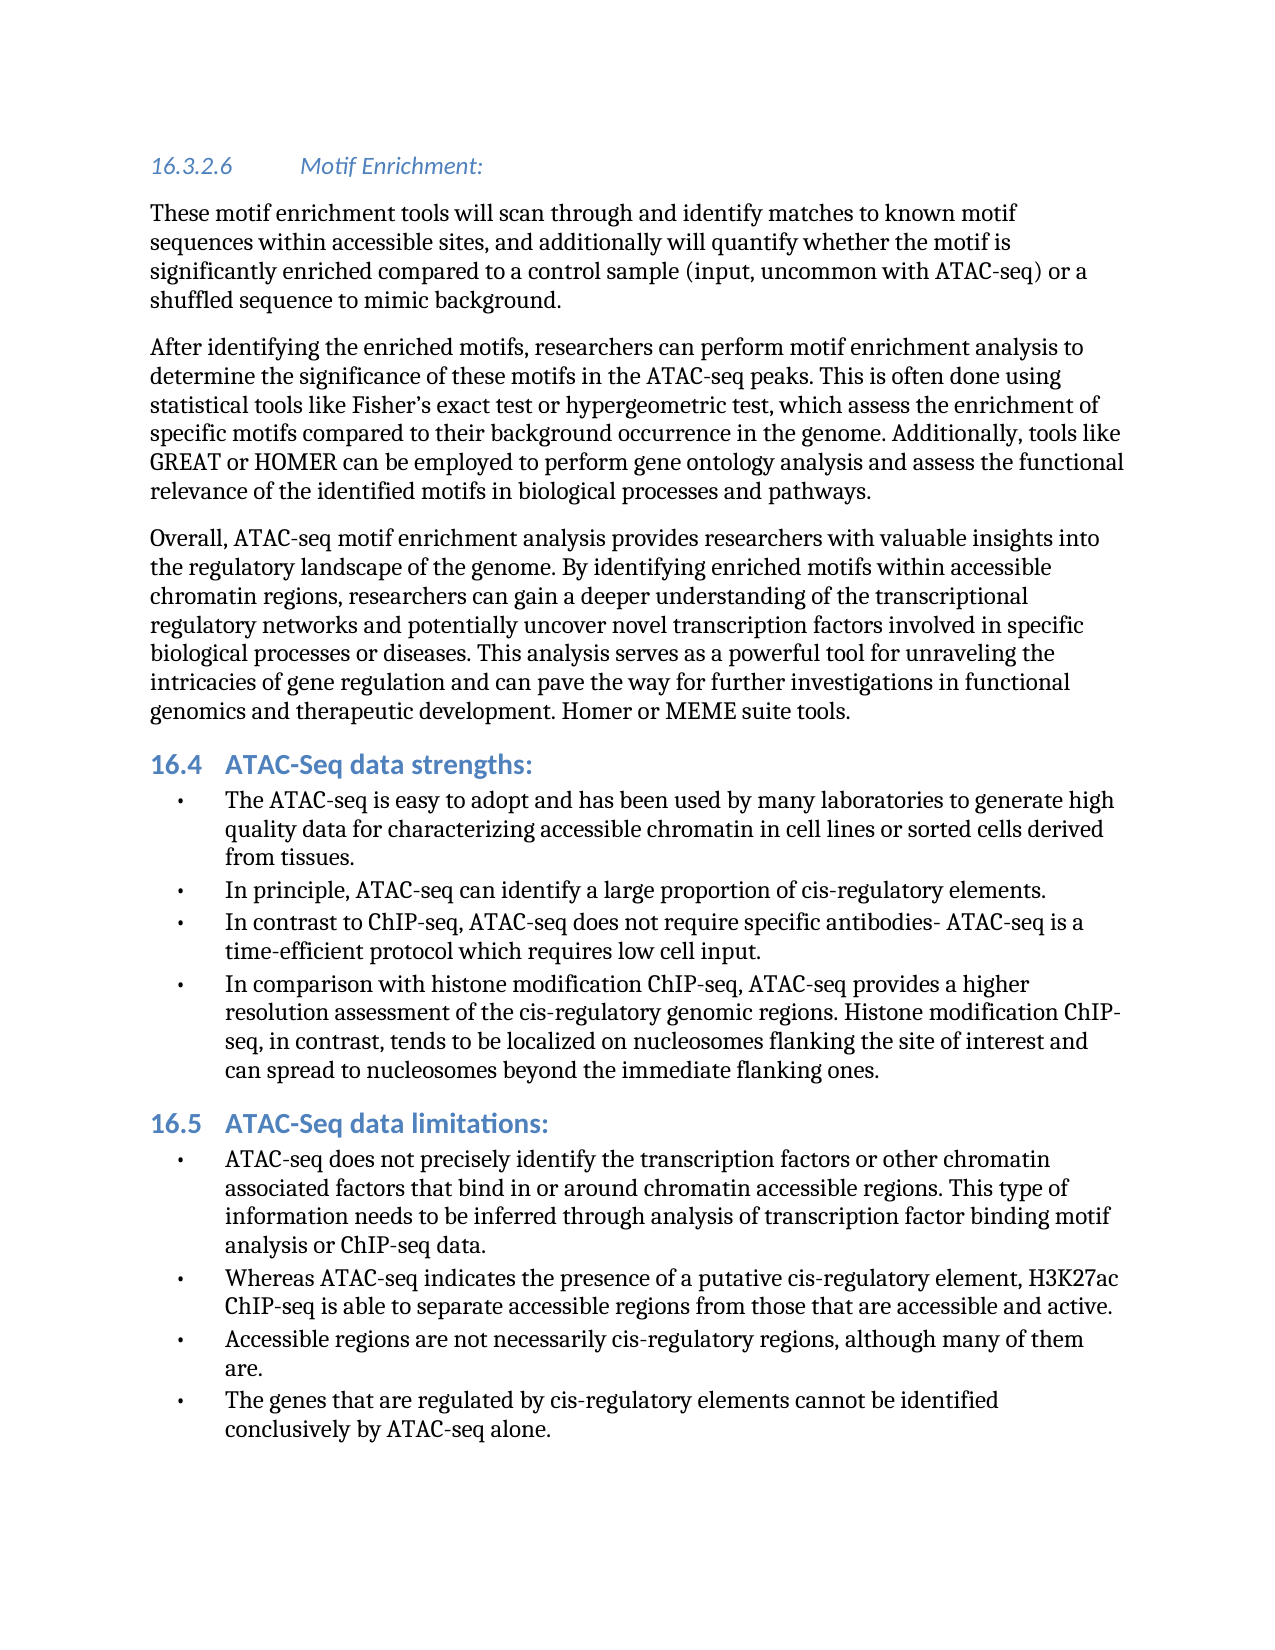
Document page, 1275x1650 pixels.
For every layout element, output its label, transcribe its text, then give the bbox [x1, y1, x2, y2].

subtitle 16.3.2.6 Motif Enrichment: [150, 150, 1125, 181]
text These motif enrichment tools will scan through and identify matches to known motif sequences within accessible sites, and additionally will quantify whether the motif is significantly enriched compared to a control sample (input, uncommon with ATAC-seq) or a shuffled sequence to mimic background. [150, 199, 1125, 314]
list The ATAC-seq is easy to adopt and has been used by many laboratories to generate high quality data for characterizing accessible chromatin in cell lines or sorted cells derived from tissues. [175, 786, 1125, 872]
list In principle, ATAC-seq can identify a large proportion of cis-regulatory elements. [175, 876, 1125, 904]
subtitle 16.5 ATAC-Seq data limitations: [150, 1105, 1125, 1141]
list Accessible regions are not necessarily cis-regulatory regions, although many of them are. [175, 1325, 1125, 1382]
subtitle 16.4 ATAC-Seq data strengths: [150, 746, 1125, 782]
list In comparison with histone modification ChIP-seq, ATAC-seq provides a higher resolution assessment of the cis-regulatory genomic regions. Histone modification ChIP-seq, in contrast, tends to be localized on nucleosomes flanking the site of interest and can spread to nucleosomes beyond the immediate flanking ones. [175, 969, 1125, 1084]
list ATAC-seq does not precisely identify the transcription factors or other chromatin associated factors that bind in or around chromatin accessible regions. This type of information needs to be inferred through analysis of transcription factor binding motif analysis or ChIP-seq data. [175, 1145, 1125, 1260]
list The genes that are regulated by cis-regulatory elements cannot be identified conclusively by ATAC-seq alone. [175, 1386, 1125, 1443]
text Overall, ATAC-seq motif enrichment analysis provides researchers with valuable insights into the regulatory landscape of the genome. By identifying enriched motifs within accessible chromatin regions, researchers can gain a deeper understanding of the transcriptional regulatory networks and potentially uncover novel transcription factors involved in specific biological processes or diseases. This analysis serves as a powerful tool for unraveling the intricacies of gene regulation and can pave the way for further investigations in functional genomics and therapeutic development. Homer or MEME suite tools. [150, 524, 1125, 726]
list Whereas ATAC-seq indicates the presence of a putative cis-regulatory element, H3K27ac ChIP-seq is able to separate accessible regions from those that are accessible and active. [175, 1263, 1125, 1321]
text After identifying the enriched motifs, researchers can perform motif enrichment analysis to determine the significance of these motifs in the ATAC-seq peaks. This is often done using statistical tools like Fisher’s exact test or hypergeometric test, which assess the enrichment of specific motifs compared to their background occurrence in the genome. Additionally, tools like GREAT or HOMER can be employed to perform gene ontology analysis and assess the functional relevance of the identified motifs in biological processes and pathways. [150, 333, 1125, 506]
list In contrast to ChIP-seq, ATAC-seq does not require specific antibodies- ATAC-seq is a time-efficient protocol which requires low cell input. [175, 908, 1125, 966]
